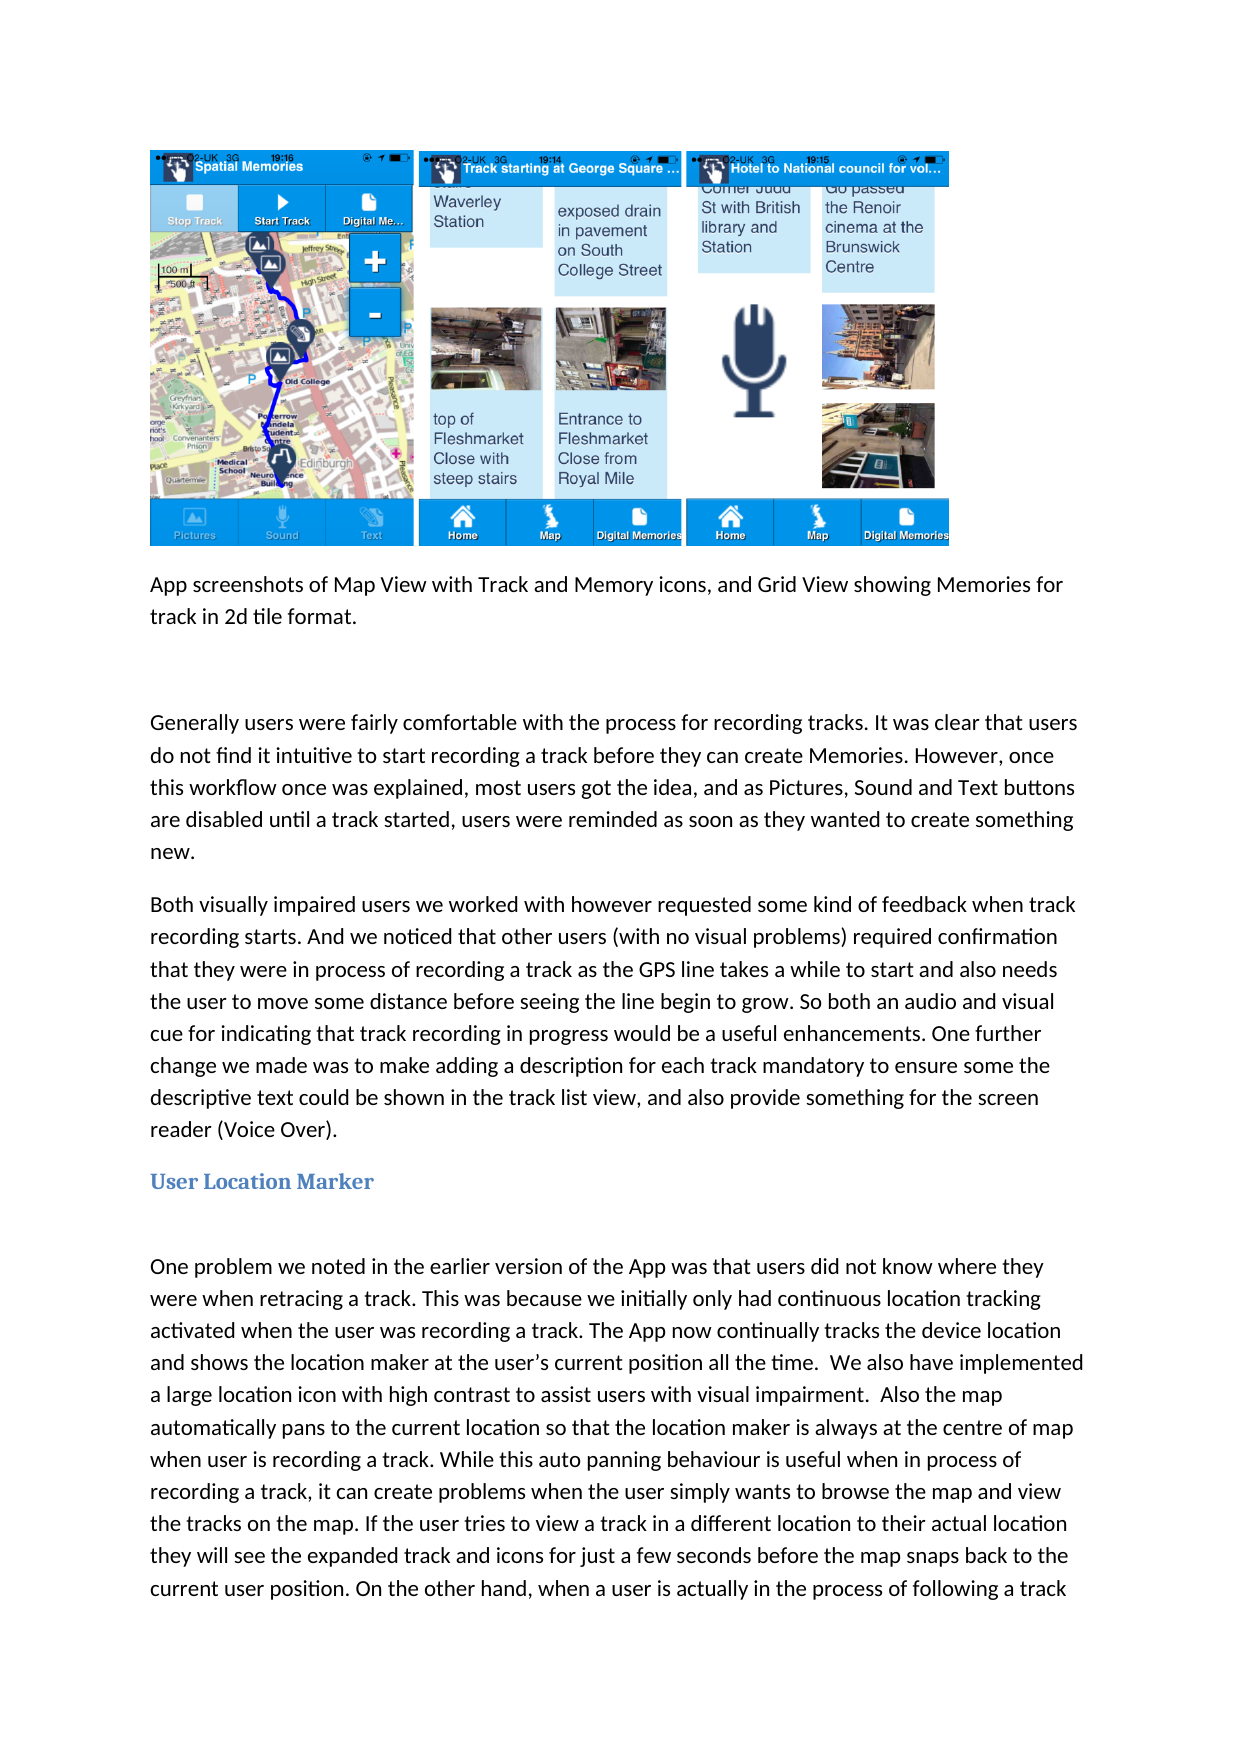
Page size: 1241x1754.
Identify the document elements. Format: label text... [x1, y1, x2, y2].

picture [418, 151, 682, 546]
text App screenshots of Map View with Track and Memory icons, and Grid View showing Memories for track in 2d tile format. [150, 570, 1090, 631]
subtitle User Location Marker [150, 1169, 1090, 1195]
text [150, 1252, 1090, 1602]
picture [150, 150, 414, 546]
text Generally users were fairly comfortable with the process for recording tracks. It was clear that users do not find it intuitive to start recording a track before they can create Memories. However, once this workflow once was explained, most users got the idea, and as Pictures, Sound and Text buttons are disabled until a track started, users were reminded as soon as they wanted to create something new. [150, 708, 1090, 865]
picture [686, 151, 949, 546]
text Both visually impaired users we worked with however requested some kind of feedback when track recording starts. And we noticed that other users (with no visual problems) required confirmation that they were in process of recording a track as the GPS line takes a while to start and also needs the user to move some distance before seeing the line begin to grow. So both an audio and visual cue for indicating that track recording in progress would be a useful enhancements. One further change we made was to make adding a description for each track mandatory to ensure some the descriptive text could be shown in the track list view, and also provide something for the screen reader (Voice Over). [150, 890, 1090, 1144]
